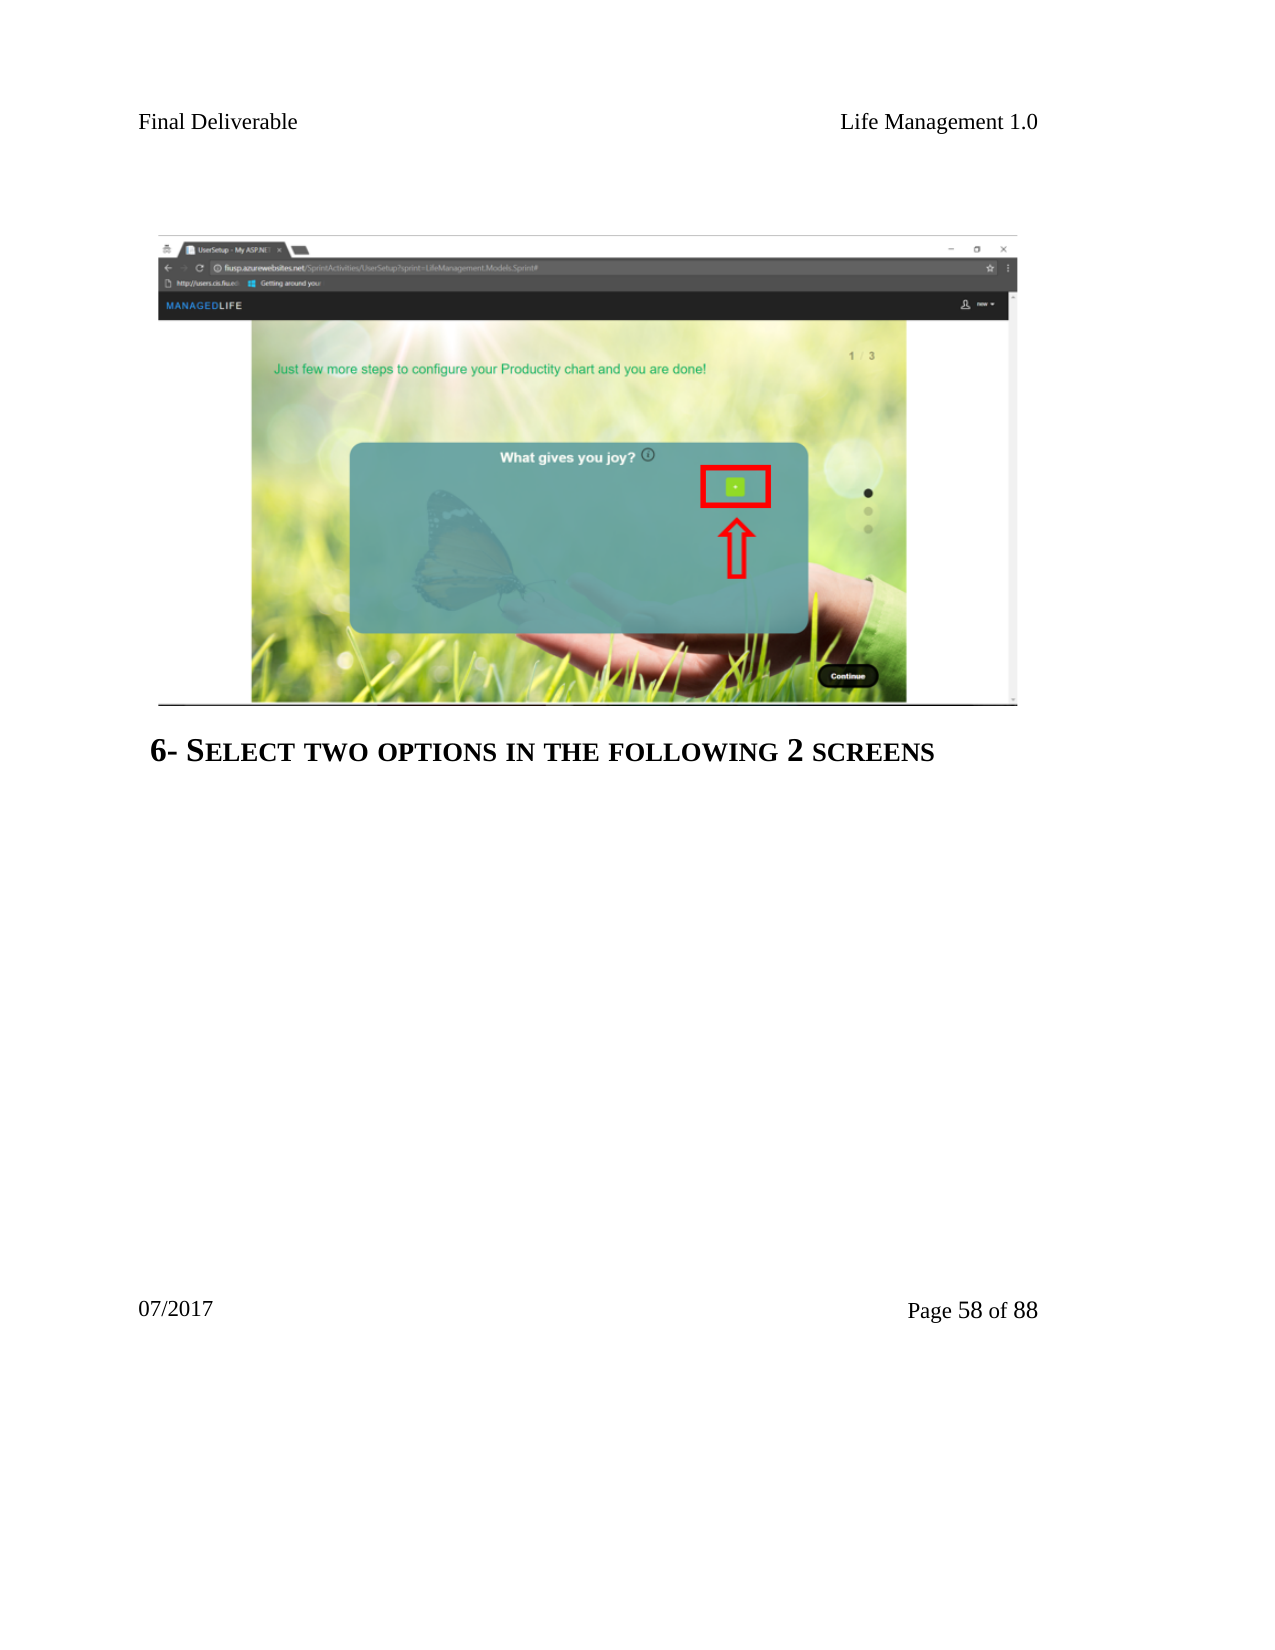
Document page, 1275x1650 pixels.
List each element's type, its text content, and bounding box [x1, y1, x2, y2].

picture [158, 235, 1018, 706]
text 6- Select two options in the following 2 screens [150, 730, 1125, 769]
